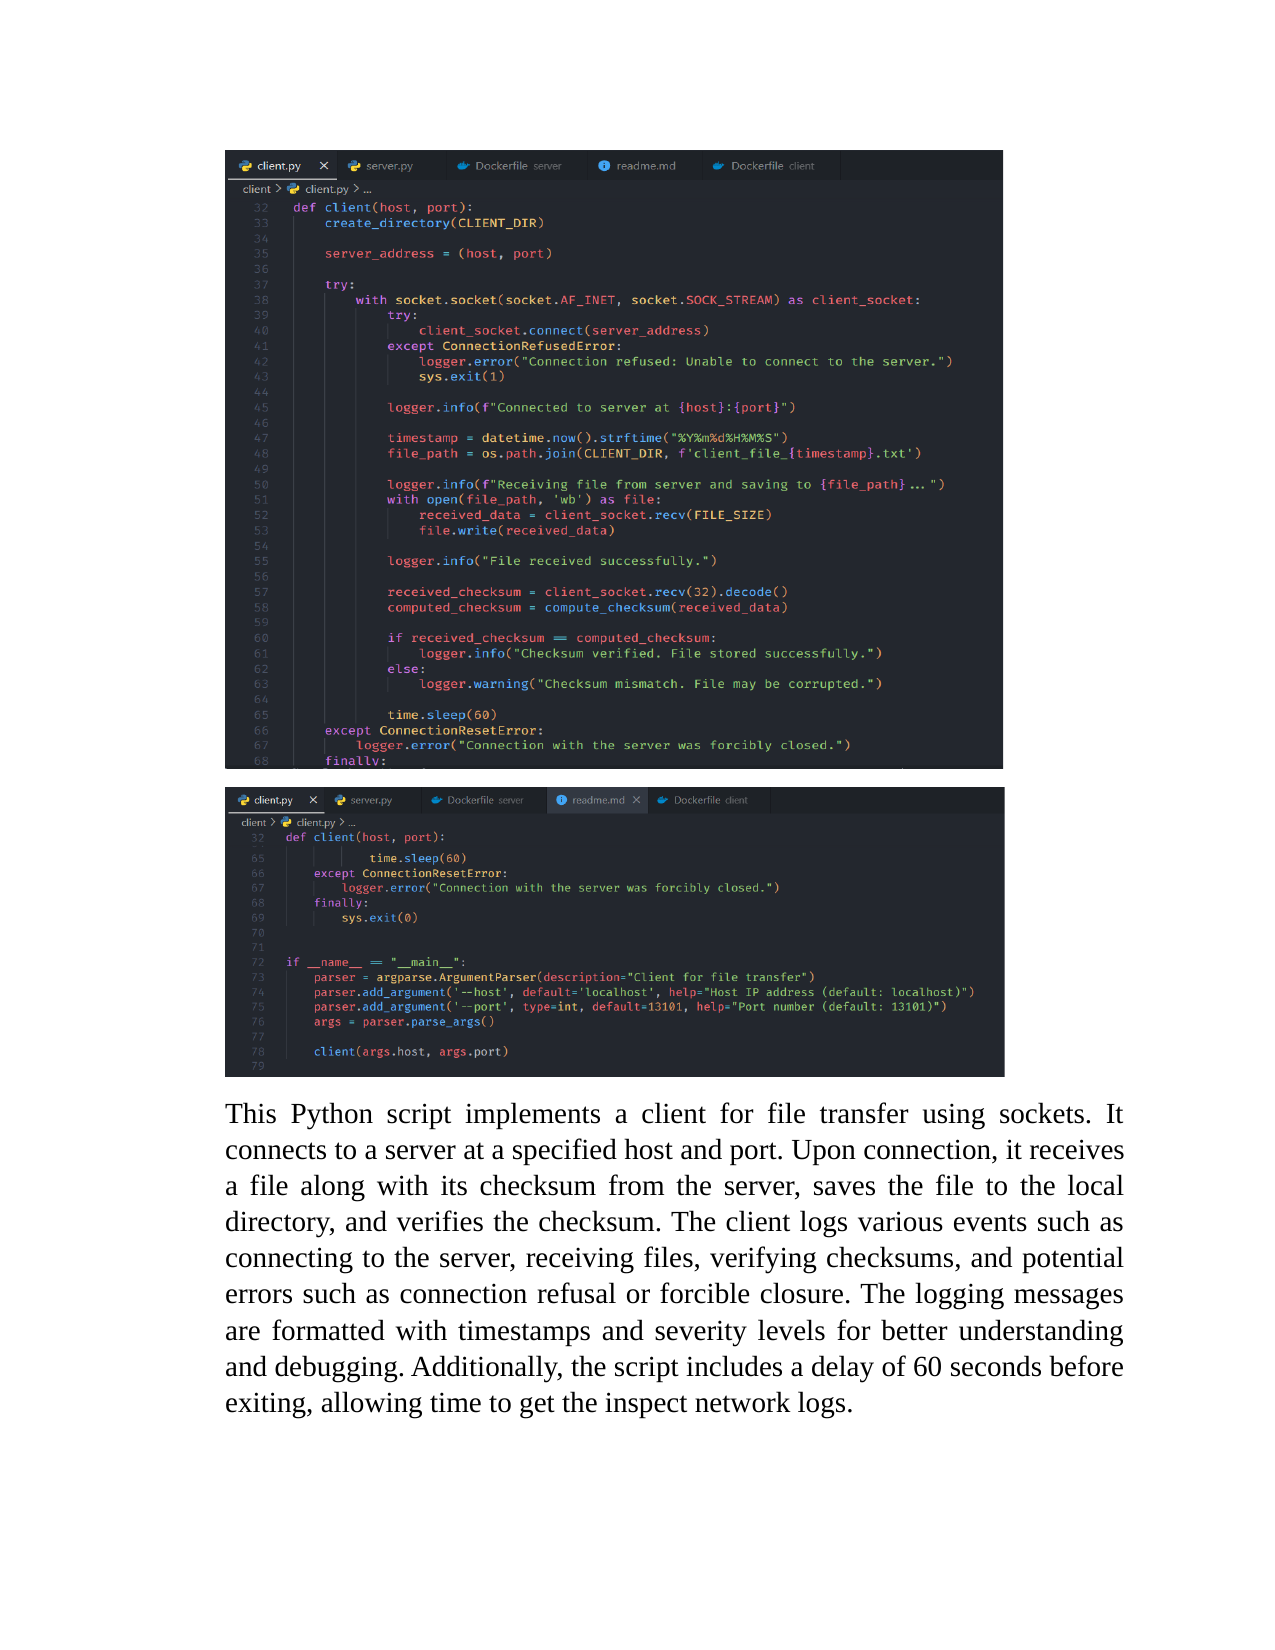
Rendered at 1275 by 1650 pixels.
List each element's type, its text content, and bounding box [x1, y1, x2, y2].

picture [225, 787, 1005, 1077]
picture [225, 150, 1004, 769]
text This Python script implements a client for file transfer using sockets. It connects to a server at a specified host and port. Upon connection, it receives a file along with its checksum from the server, saves the file to the local directory, and verifies the checksum. The client logs various events such as connecting to the server, receiving files, verifying checksums, and potential errors such as connection refusal or forcible closure. The logging messages are formatted with timestamps and severity levels for better understanding and debugging. Additionally, the script includes a delay of 60 seconds before exiting, allowing time to get the inspect network logs. [225, 1096, 1125, 1418]
